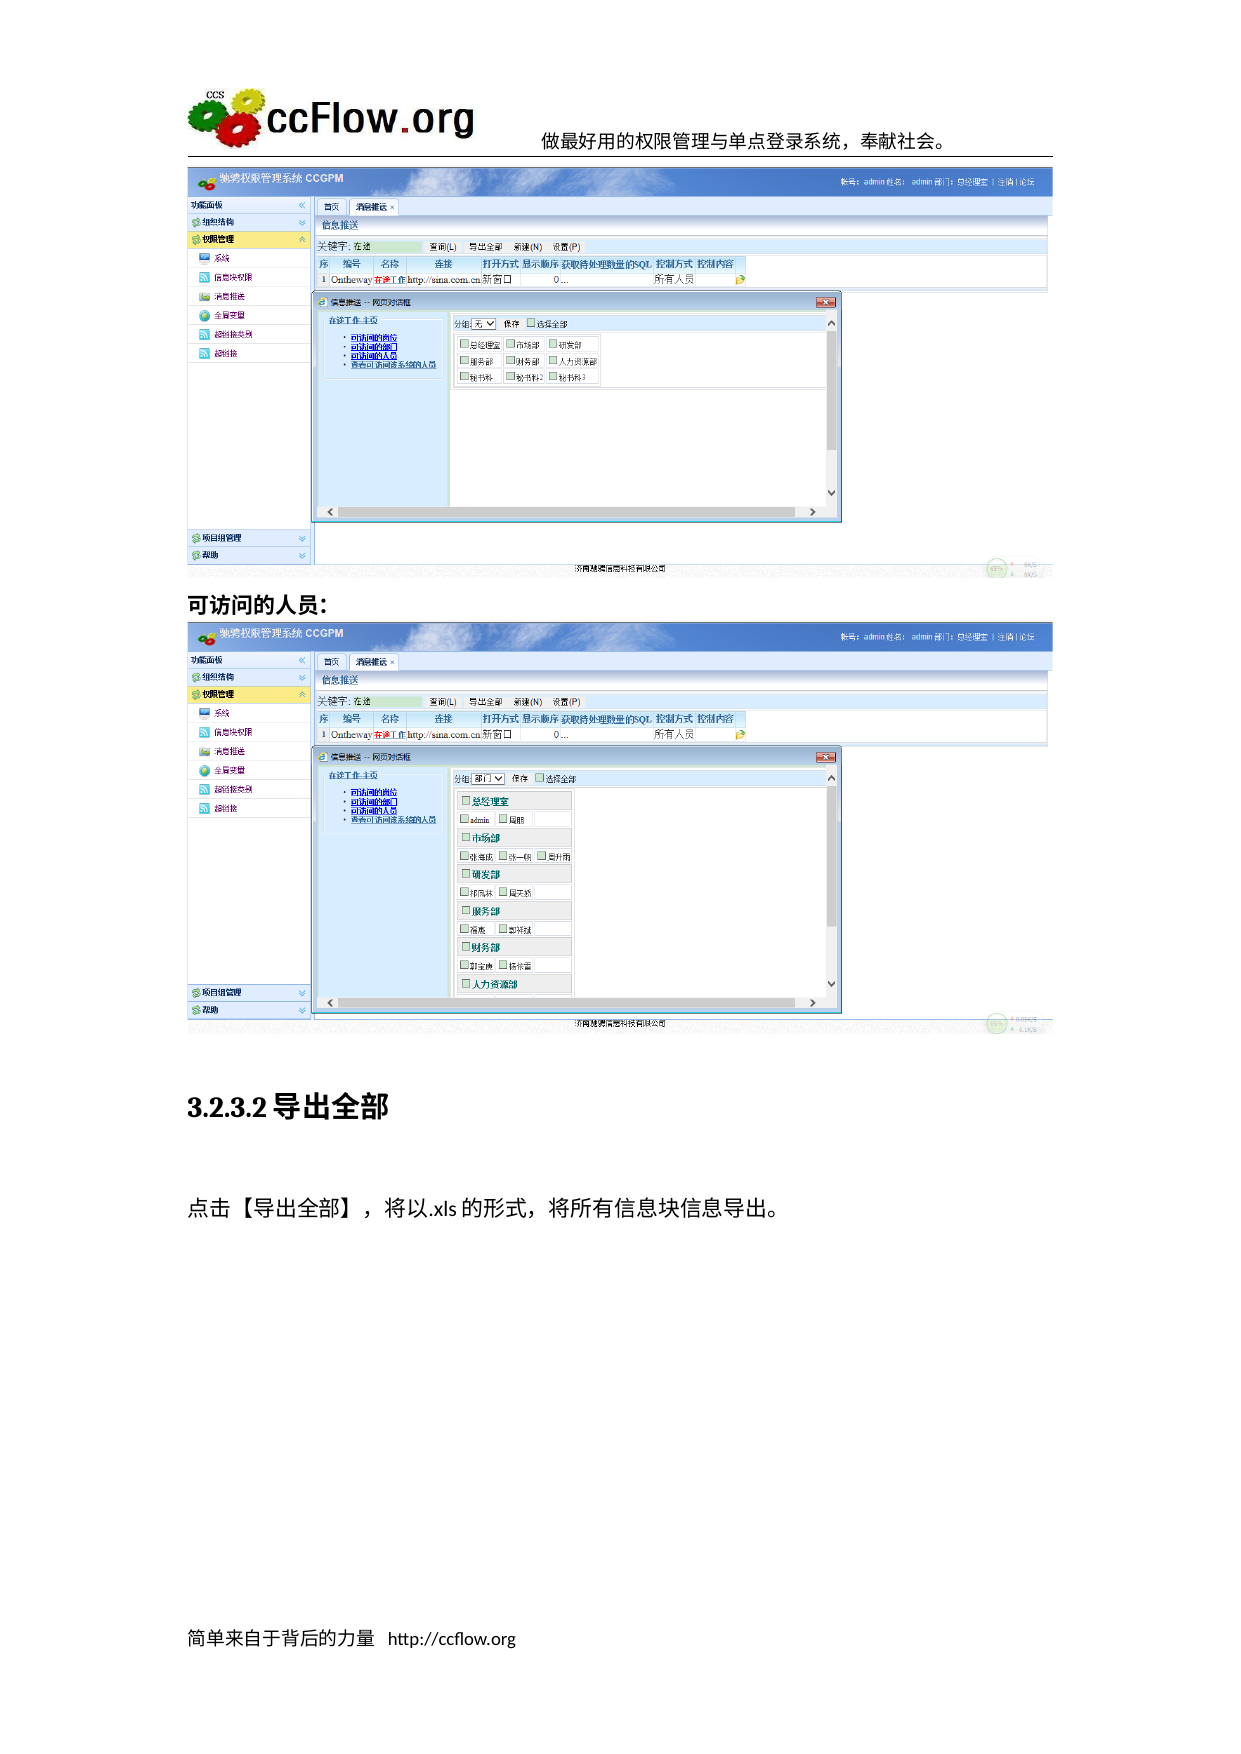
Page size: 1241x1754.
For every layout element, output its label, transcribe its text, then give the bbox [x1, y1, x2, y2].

text 点击【导出全部】，将以.xls的形式，将所有信息块信息导出。 [187, 1191, 1053, 1223]
picture [187, 88, 478, 149]
picture [187, 165, 1053, 578]
subtitle 3.2.3.2导出全部 [187, 1072, 1053, 1137]
picture [187, 620, 1053, 1034]
text 可访问的人员： [187, 588, 1053, 620]
